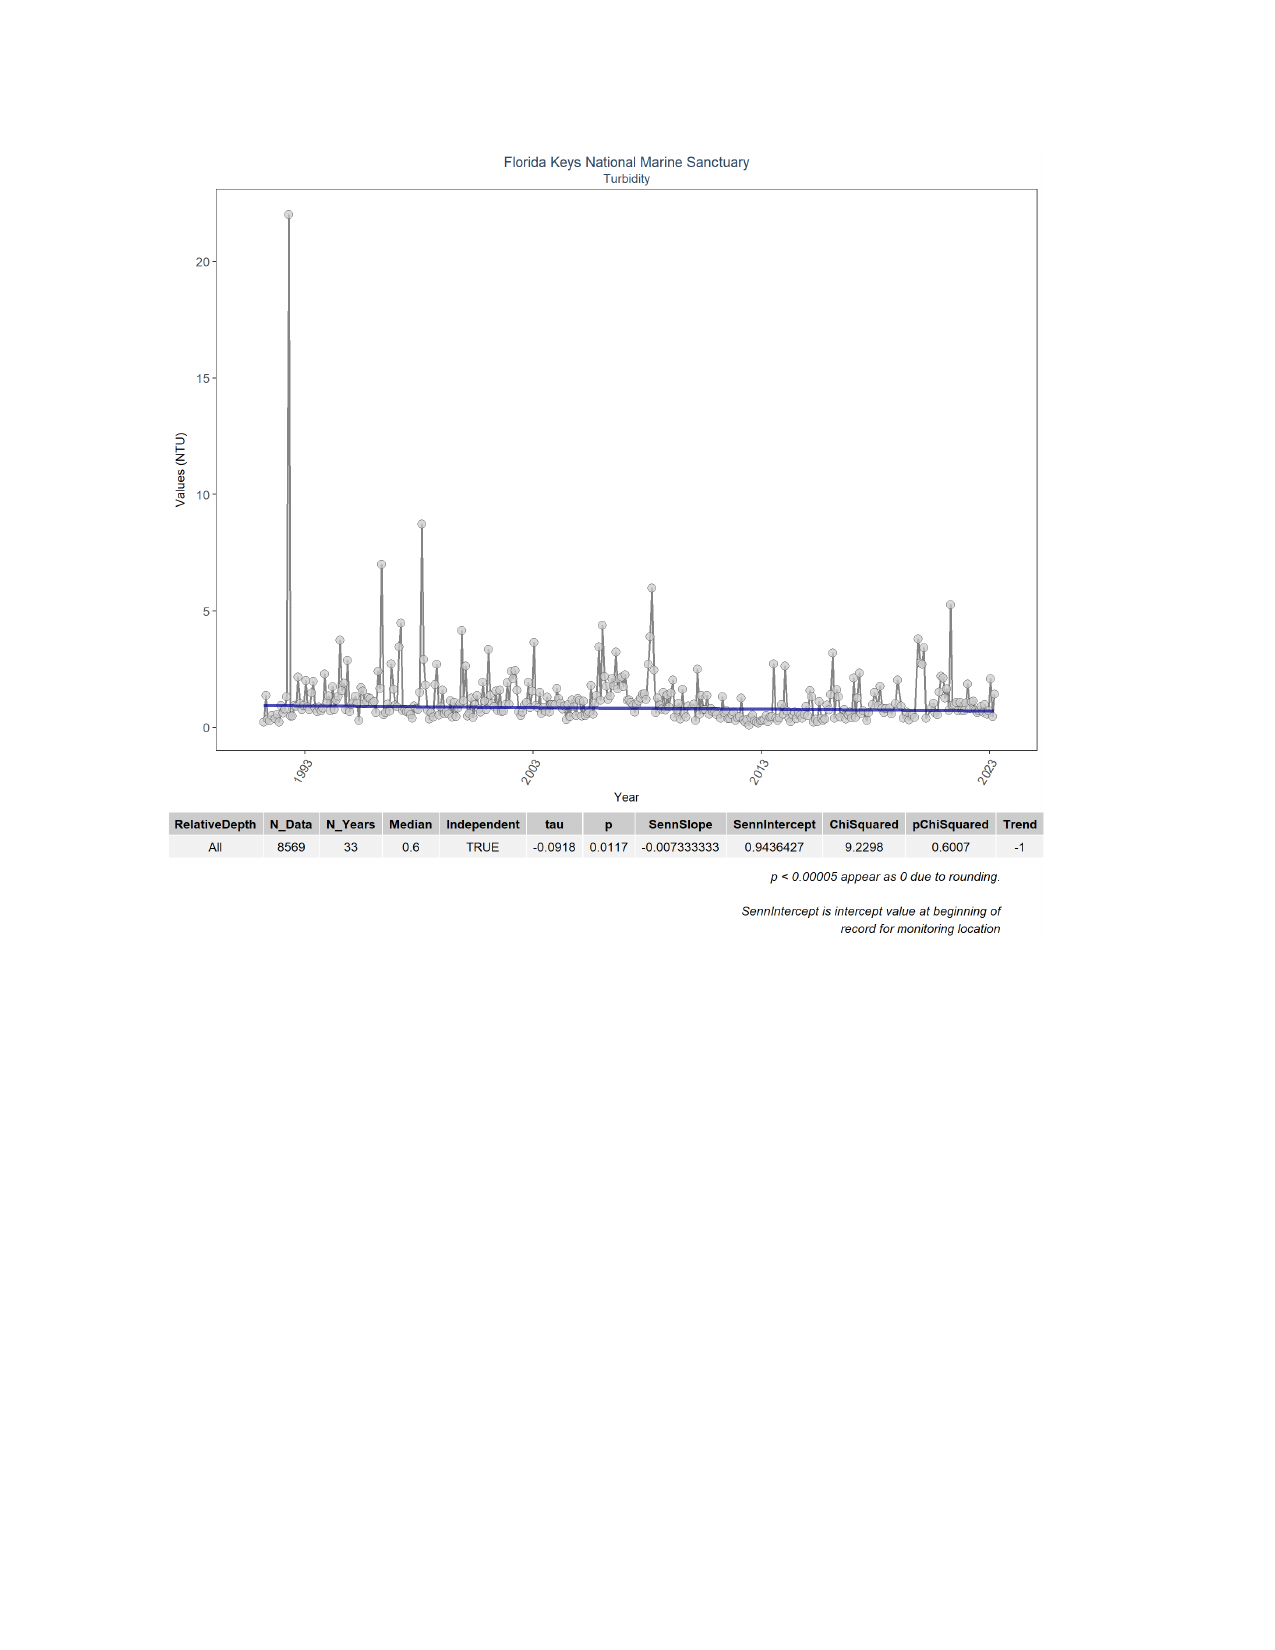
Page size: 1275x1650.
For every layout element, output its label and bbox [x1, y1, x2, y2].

picture [168, 150, 1044, 938]
